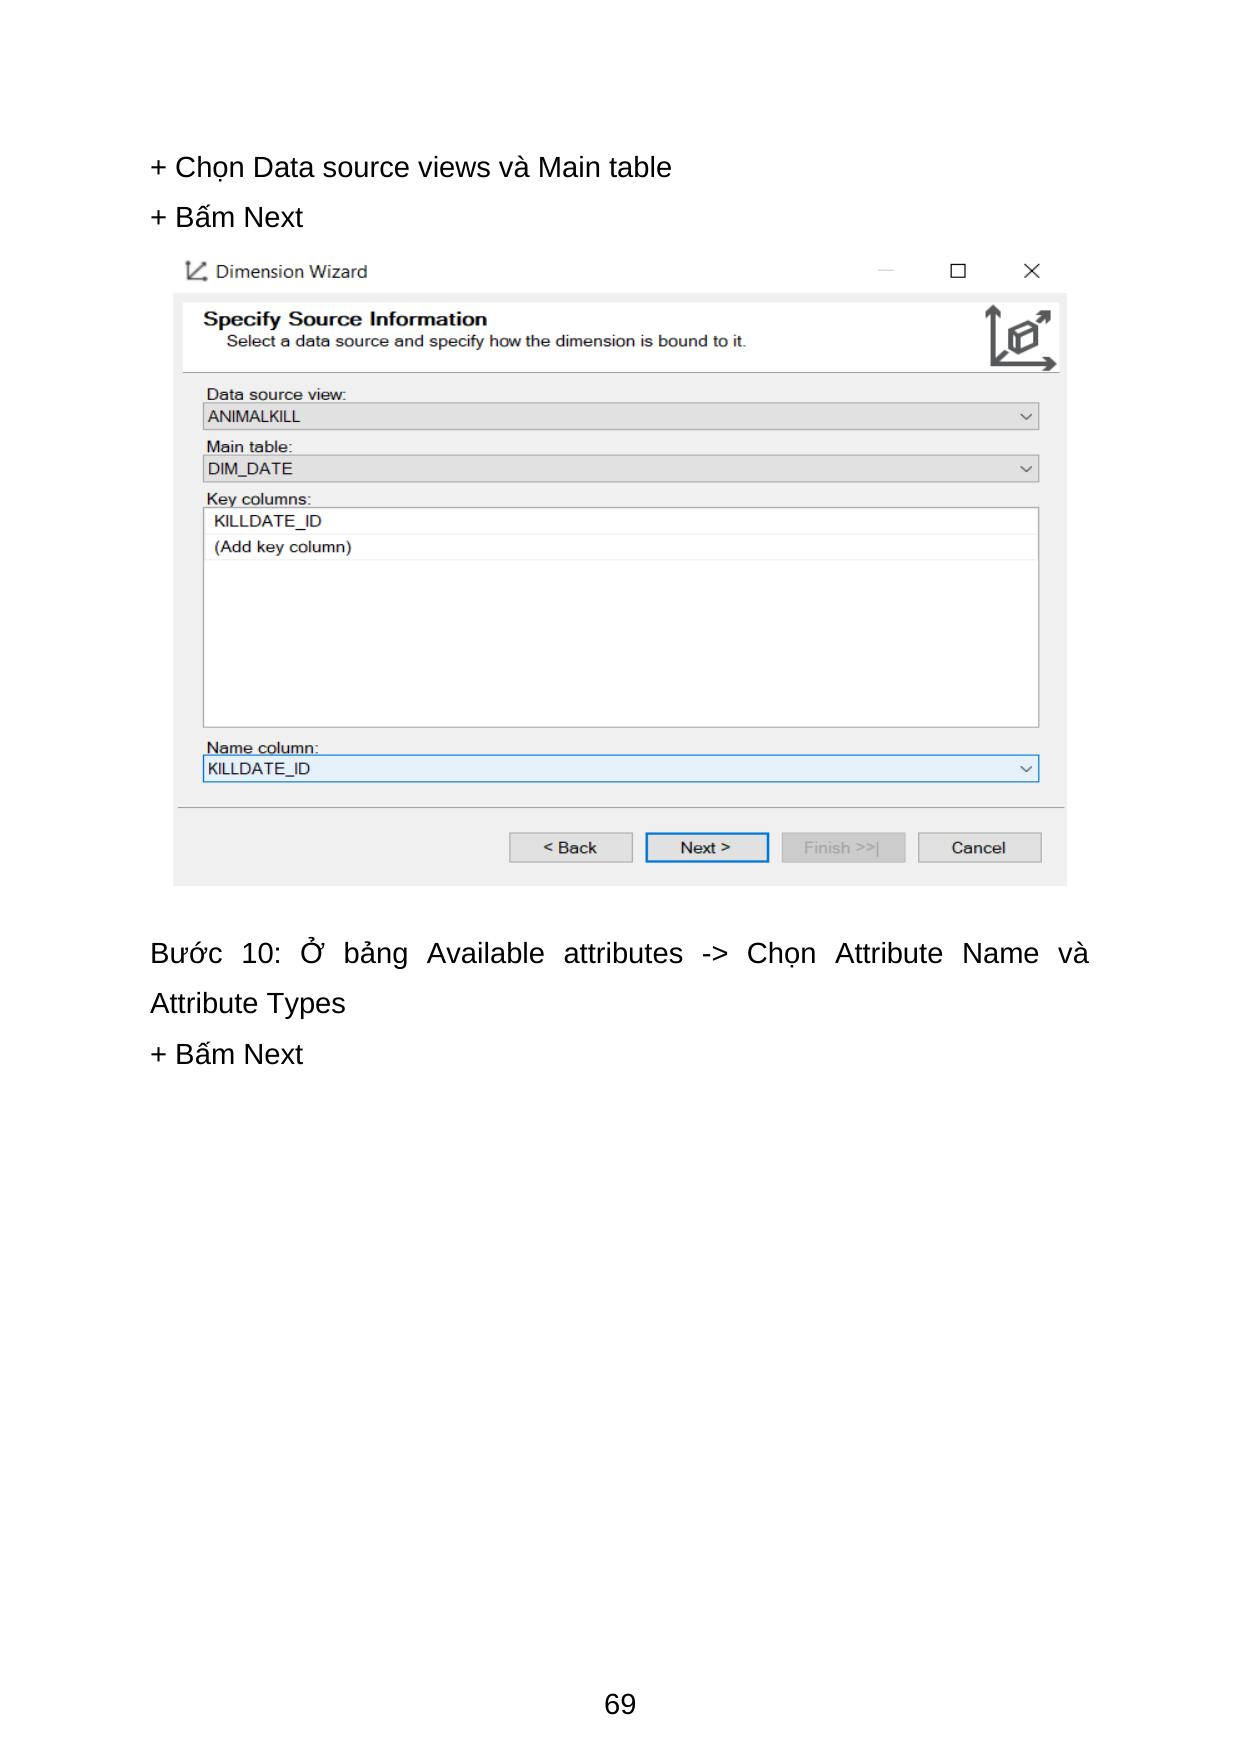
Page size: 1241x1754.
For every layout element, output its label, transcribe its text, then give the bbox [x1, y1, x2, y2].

text Bước 10: Ở bảng Available attributes -> Chọn Attribute Name và Attribute Types [150, 936, 1090, 1020]
picture [173, 250, 1067, 886]
text + Chọn Data source views và Main table [150, 150, 1090, 183]
text + Bấm Next [150, 1037, 1090, 1070]
text + Bấm Next [150, 200, 1090, 234]
